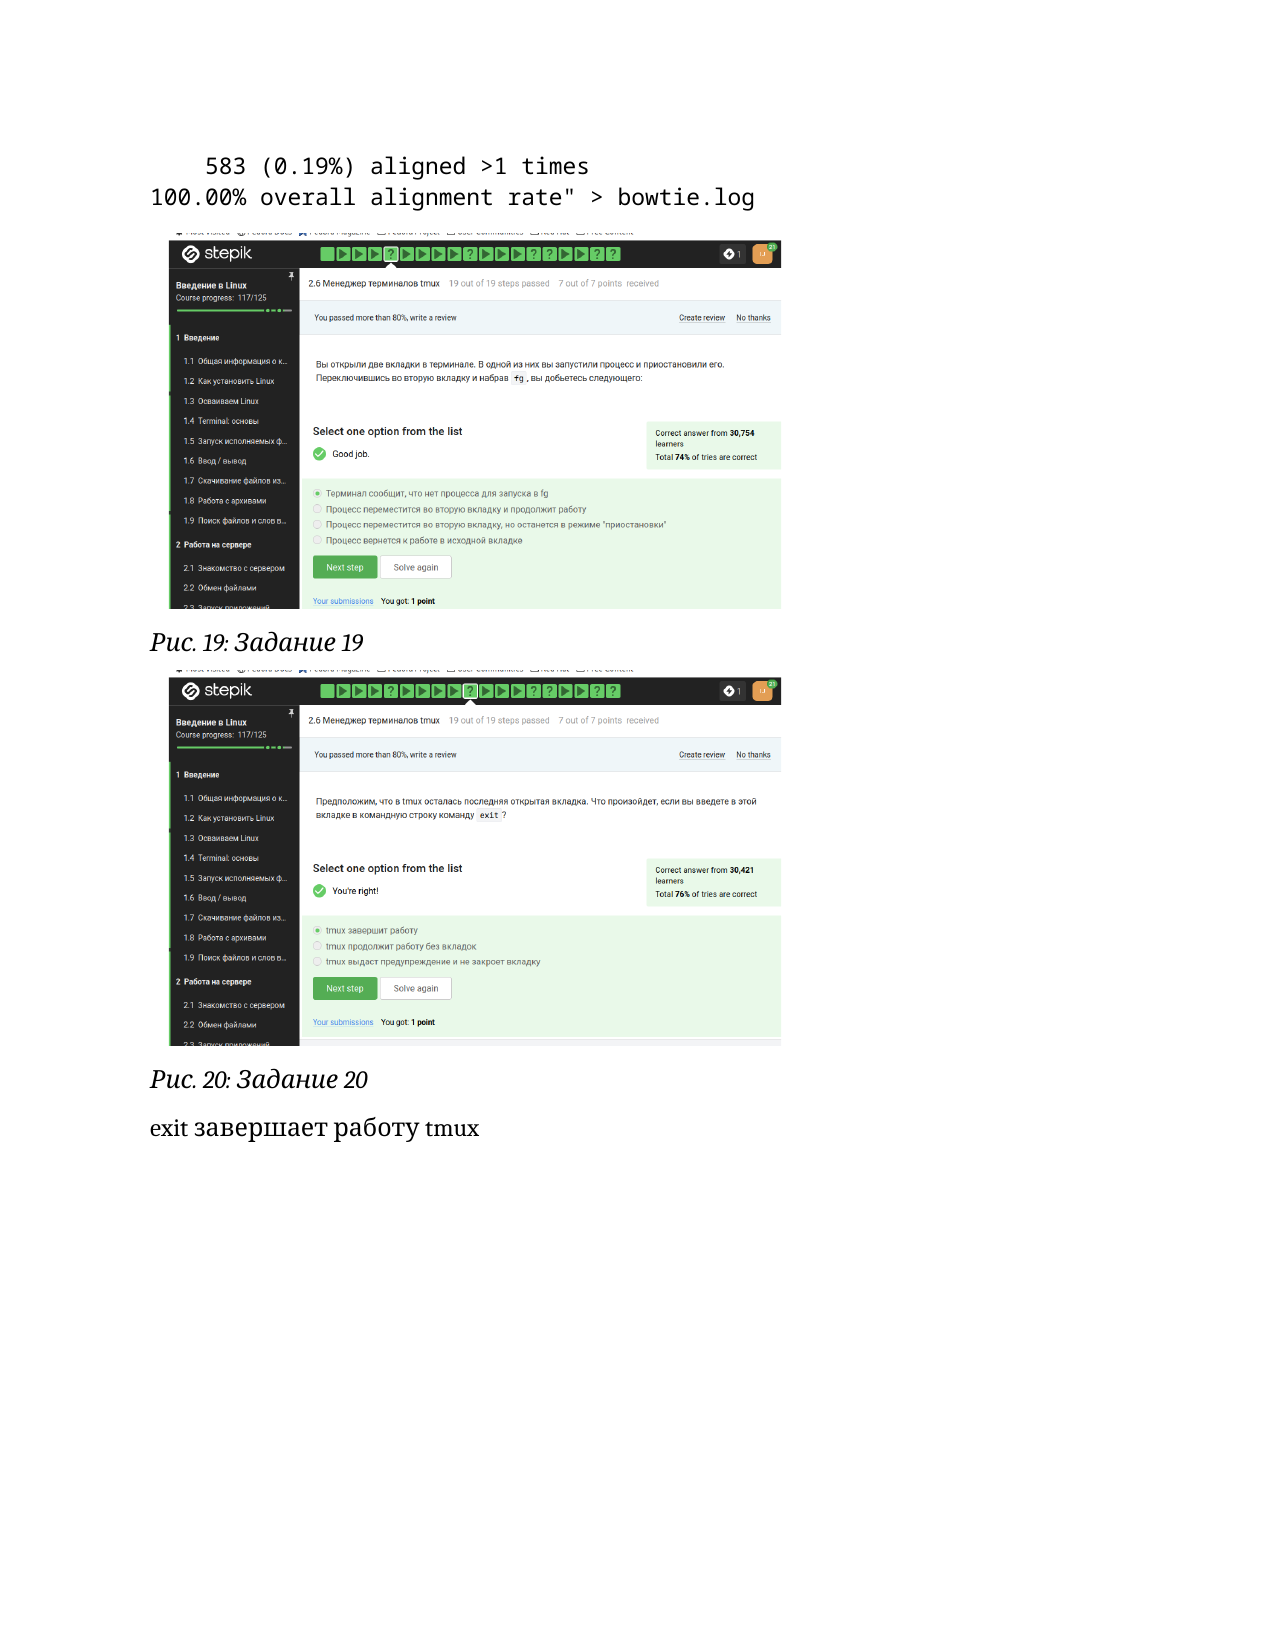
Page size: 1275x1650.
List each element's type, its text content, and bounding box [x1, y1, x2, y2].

text Рис. 19: Задание 19 [150, 629, 1125, 658]
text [150, 150, 1125, 212]
picture [168, 233, 782, 609]
picture [168, 670, 782, 1046]
text exit завершает работу tmux [150, 1114, 1125, 1143]
text Рис. 20: Задание 20 [150, 1066, 1125, 1095]
